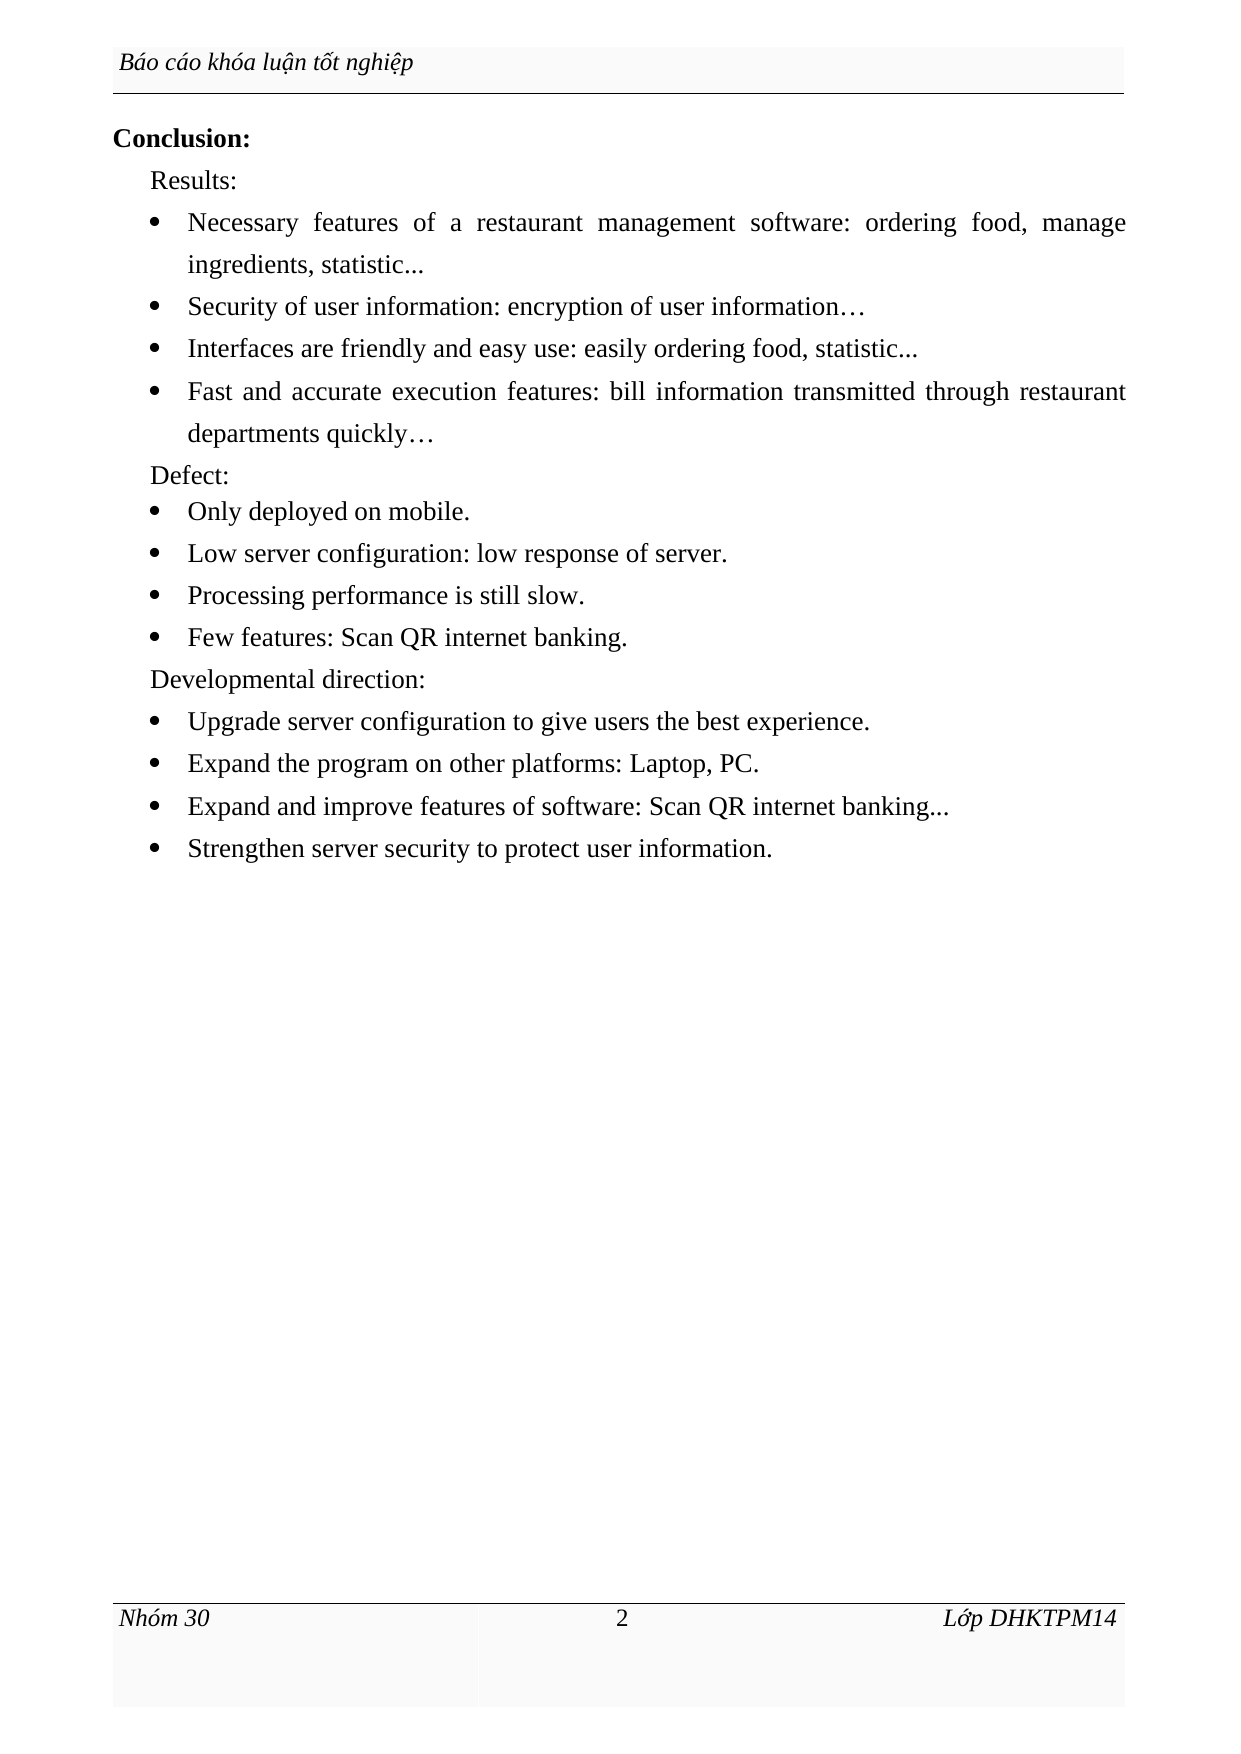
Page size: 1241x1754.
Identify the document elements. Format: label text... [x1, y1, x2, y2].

list Expand the program on other platforms: Laptop, PC. [150, 747, 1128, 779]
list Strengthen server security to protect user information. [150, 832, 1128, 863]
list Upgrade server configuration to give users the best experience. [150, 705, 1128, 737]
list Expand and improve features of software: Scan QR internet banking... [150, 790, 1128, 821]
